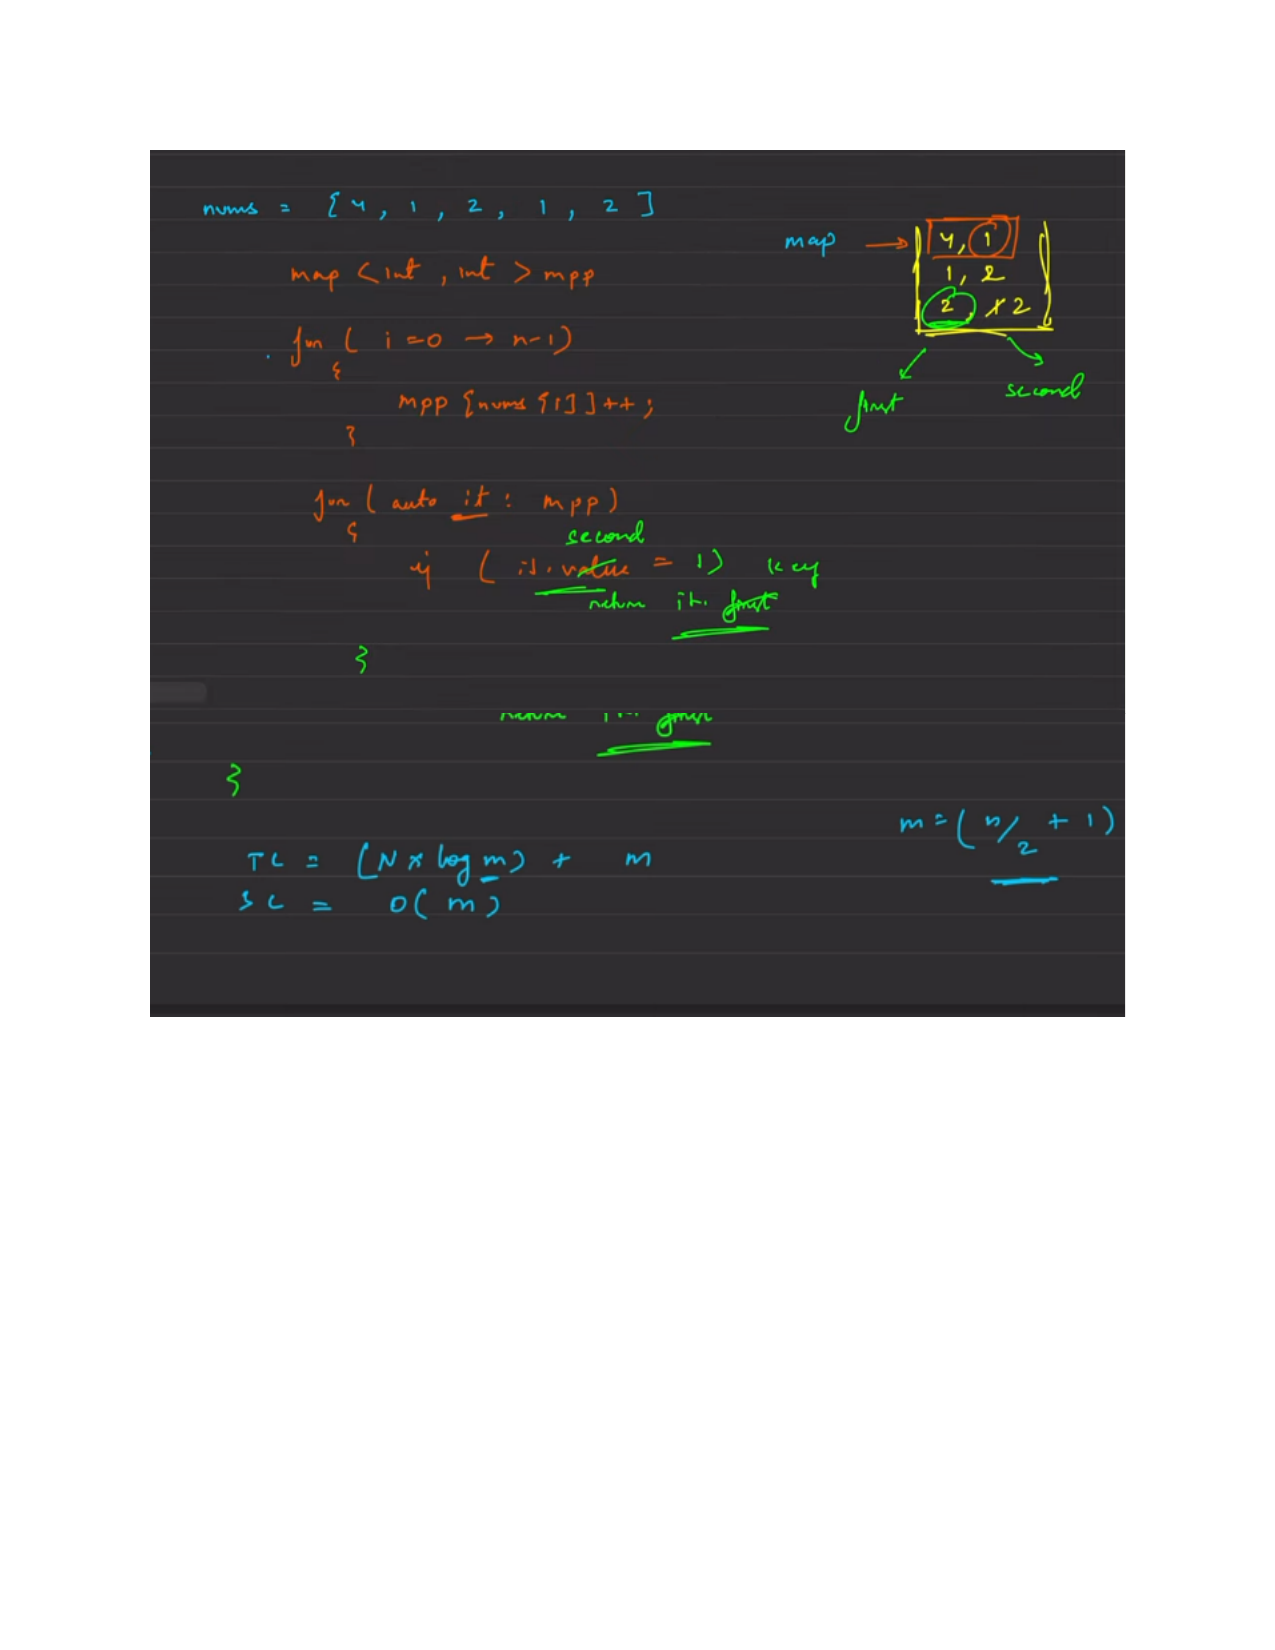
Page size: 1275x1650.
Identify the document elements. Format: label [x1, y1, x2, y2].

picture [150, 150, 1125, 1017]
